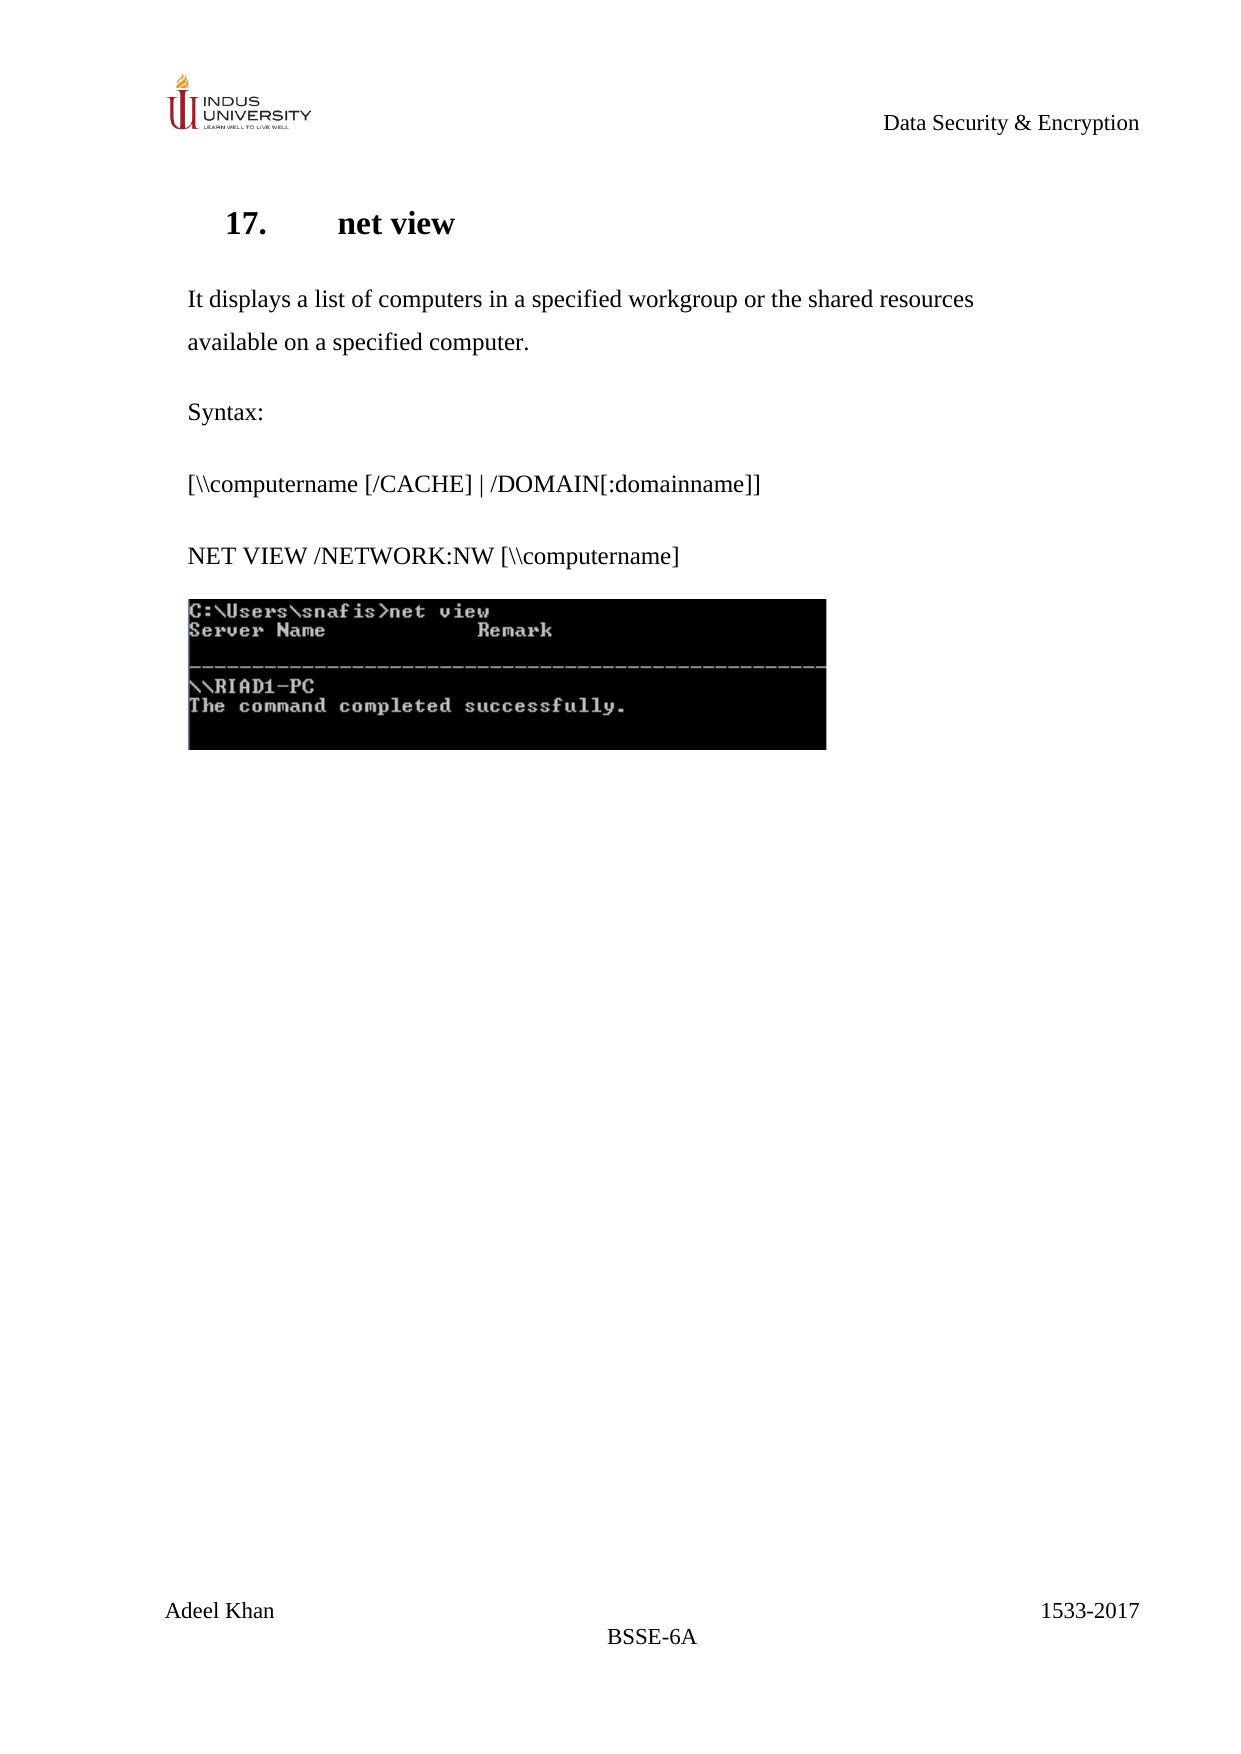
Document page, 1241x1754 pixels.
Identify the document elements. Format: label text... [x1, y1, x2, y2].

text [\\computername [/CACHE] | /DOMAIN[:domainname]] NET VIEW /NETWORK:NW [\\computername] [187, 469, 763, 570]
text It displays a list of computers in a specified workgroup or the shared resources available on a specified computer. [187, 284, 976, 355]
picture [164, 73, 317, 130]
subtitle net view [225, 203, 1176, 242]
text Syntax: [187, 397, 1176, 426]
picture [187, 599, 827, 750]
